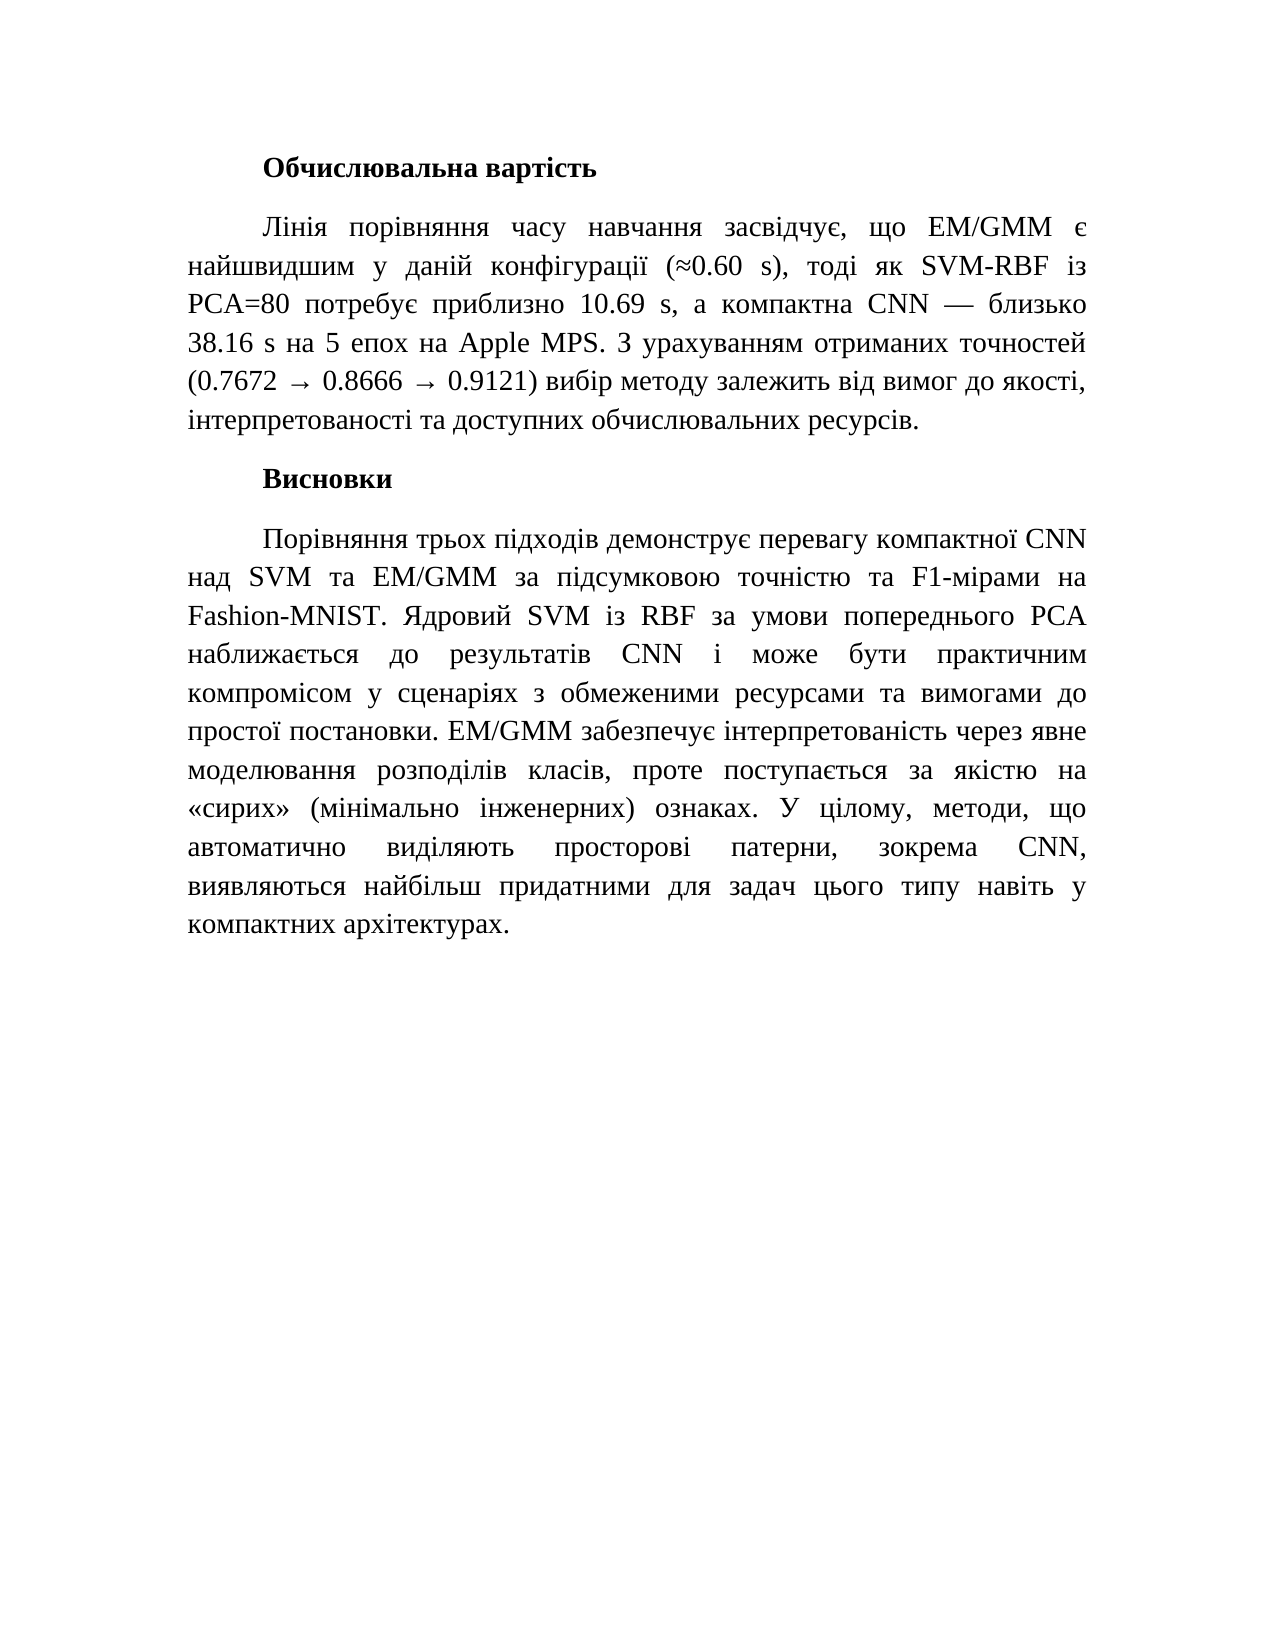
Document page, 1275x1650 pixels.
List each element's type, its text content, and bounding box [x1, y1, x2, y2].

text Лінія порівняння часу навчання засвідчує, що EM/GMM є найшвидшим у даній конфігурації (≈0.60 s), тоді як SVM-RBF із PCA=80 потребує приблизно 10.69 s, а компактна CNN — близько 38.16 s на 5 епох на Apple MPS. З урахуванням отриманих точностей (0.7672 → 0.8666 → 0.9121) вибір методу залежить від вимог до якості, інтерпретованості та доступних обчислювальних ресурсів. [187, 209, 1087, 436]
text Обчислювальна вартість [187, 150, 1087, 183]
text Висновки [187, 461, 1087, 495]
text Порівняння трьох підходів демонструє перевагу компактної CNN над SVM та EM/GMM за підсумковою точністю та F1-мірами на Fashion-MNIST. Ядровий SVM із RBF за умови попереднього PCA наближається до результатів CNN і може бути практичним компромісом у сценаріях з обмеженими ресурсами та вимогами до простої постановки. EM/GMM забезпечує інтерпретованість через явне моделювання розподілів класів, проте поступається за якістю на «сирих» (мінімально інженерних) ознаках. У цілому, методи, що автоматично виділяють просторові патерни, зокрема CNN, виявляються найбільш придатними для задач цього типу навіть у компактних архітектурах. [187, 521, 1087, 940]
